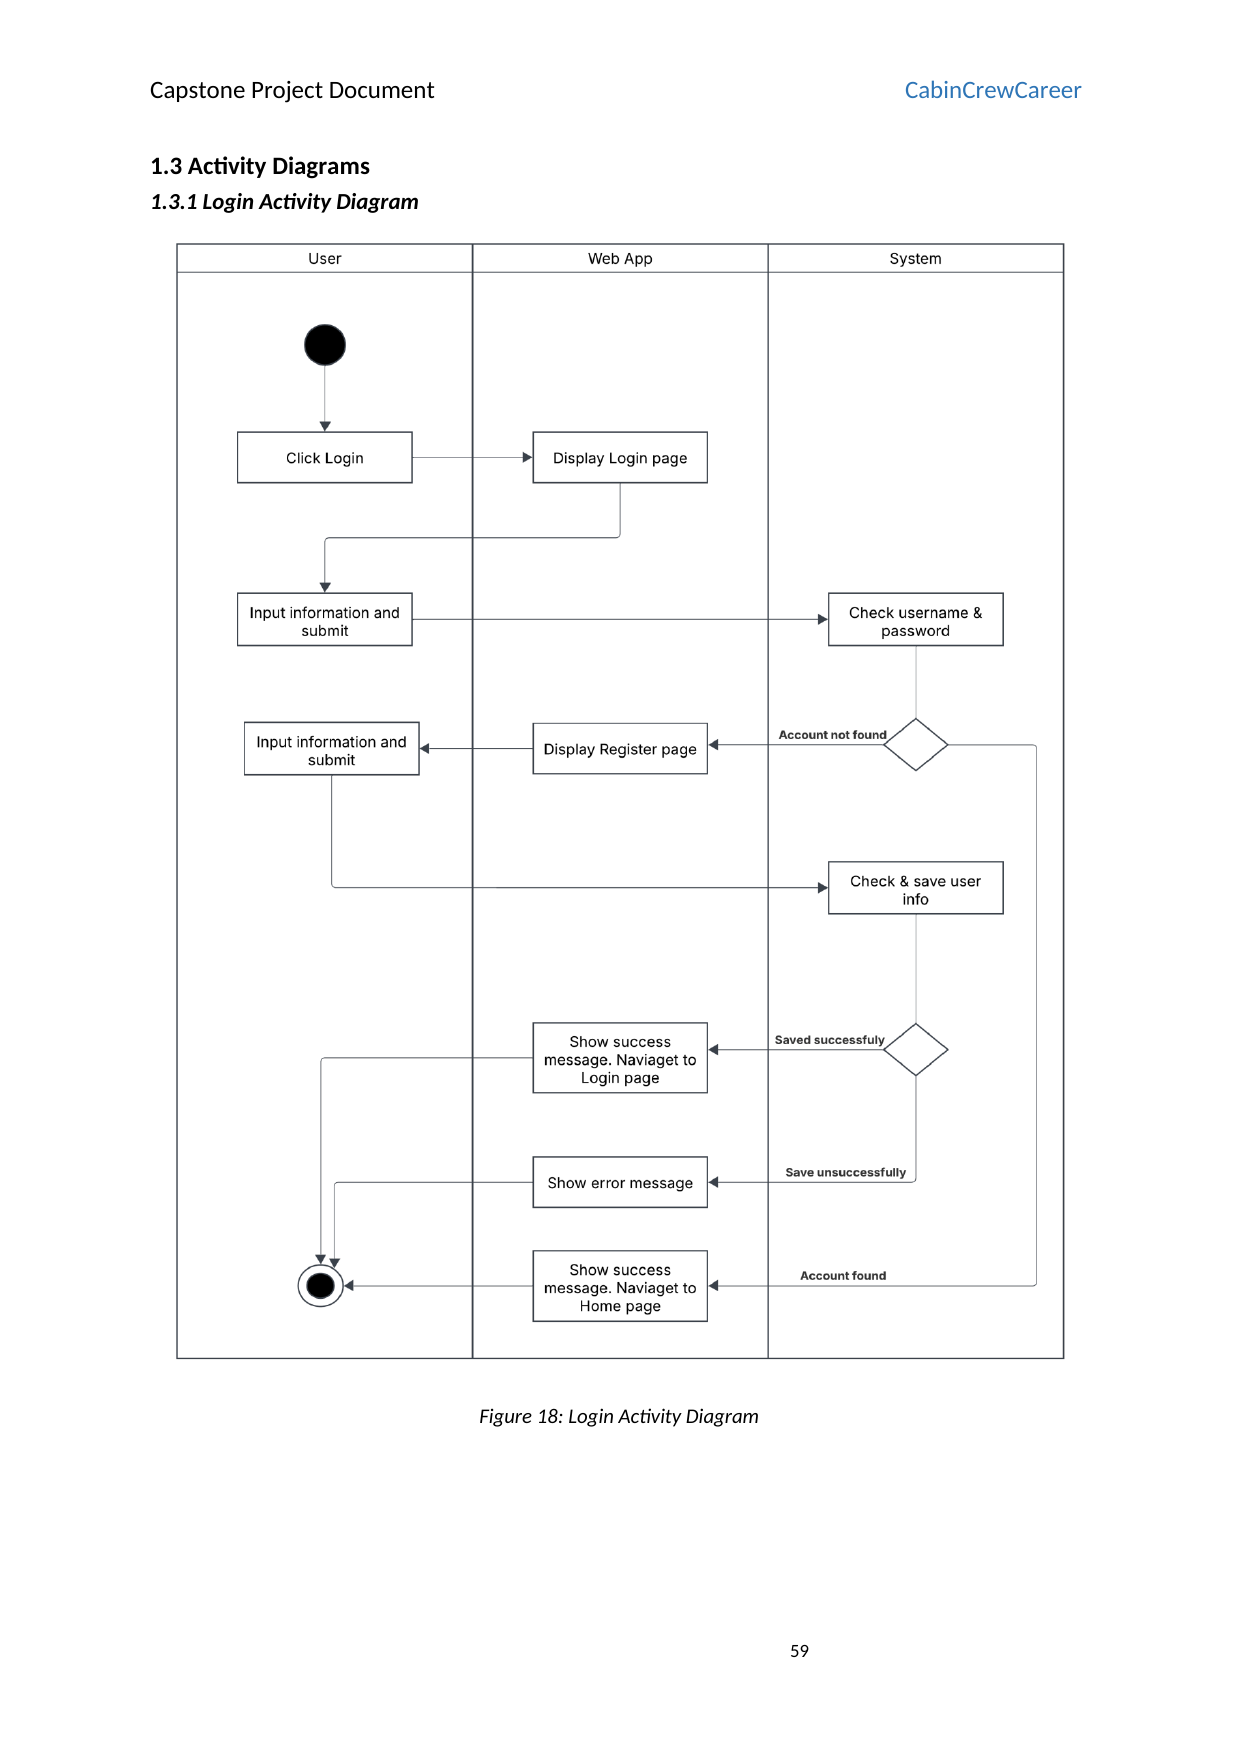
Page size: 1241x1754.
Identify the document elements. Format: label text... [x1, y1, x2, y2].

subtitle 1.3.1 Login Activity Diagram [150, 187, 1090, 215]
picture [150, 217, 1090, 1385]
subtitle 1.3 Activity Diagrams [150, 150, 1090, 181]
text Figure 18: Login Activity Diagram [150, 1404, 1090, 1429]
